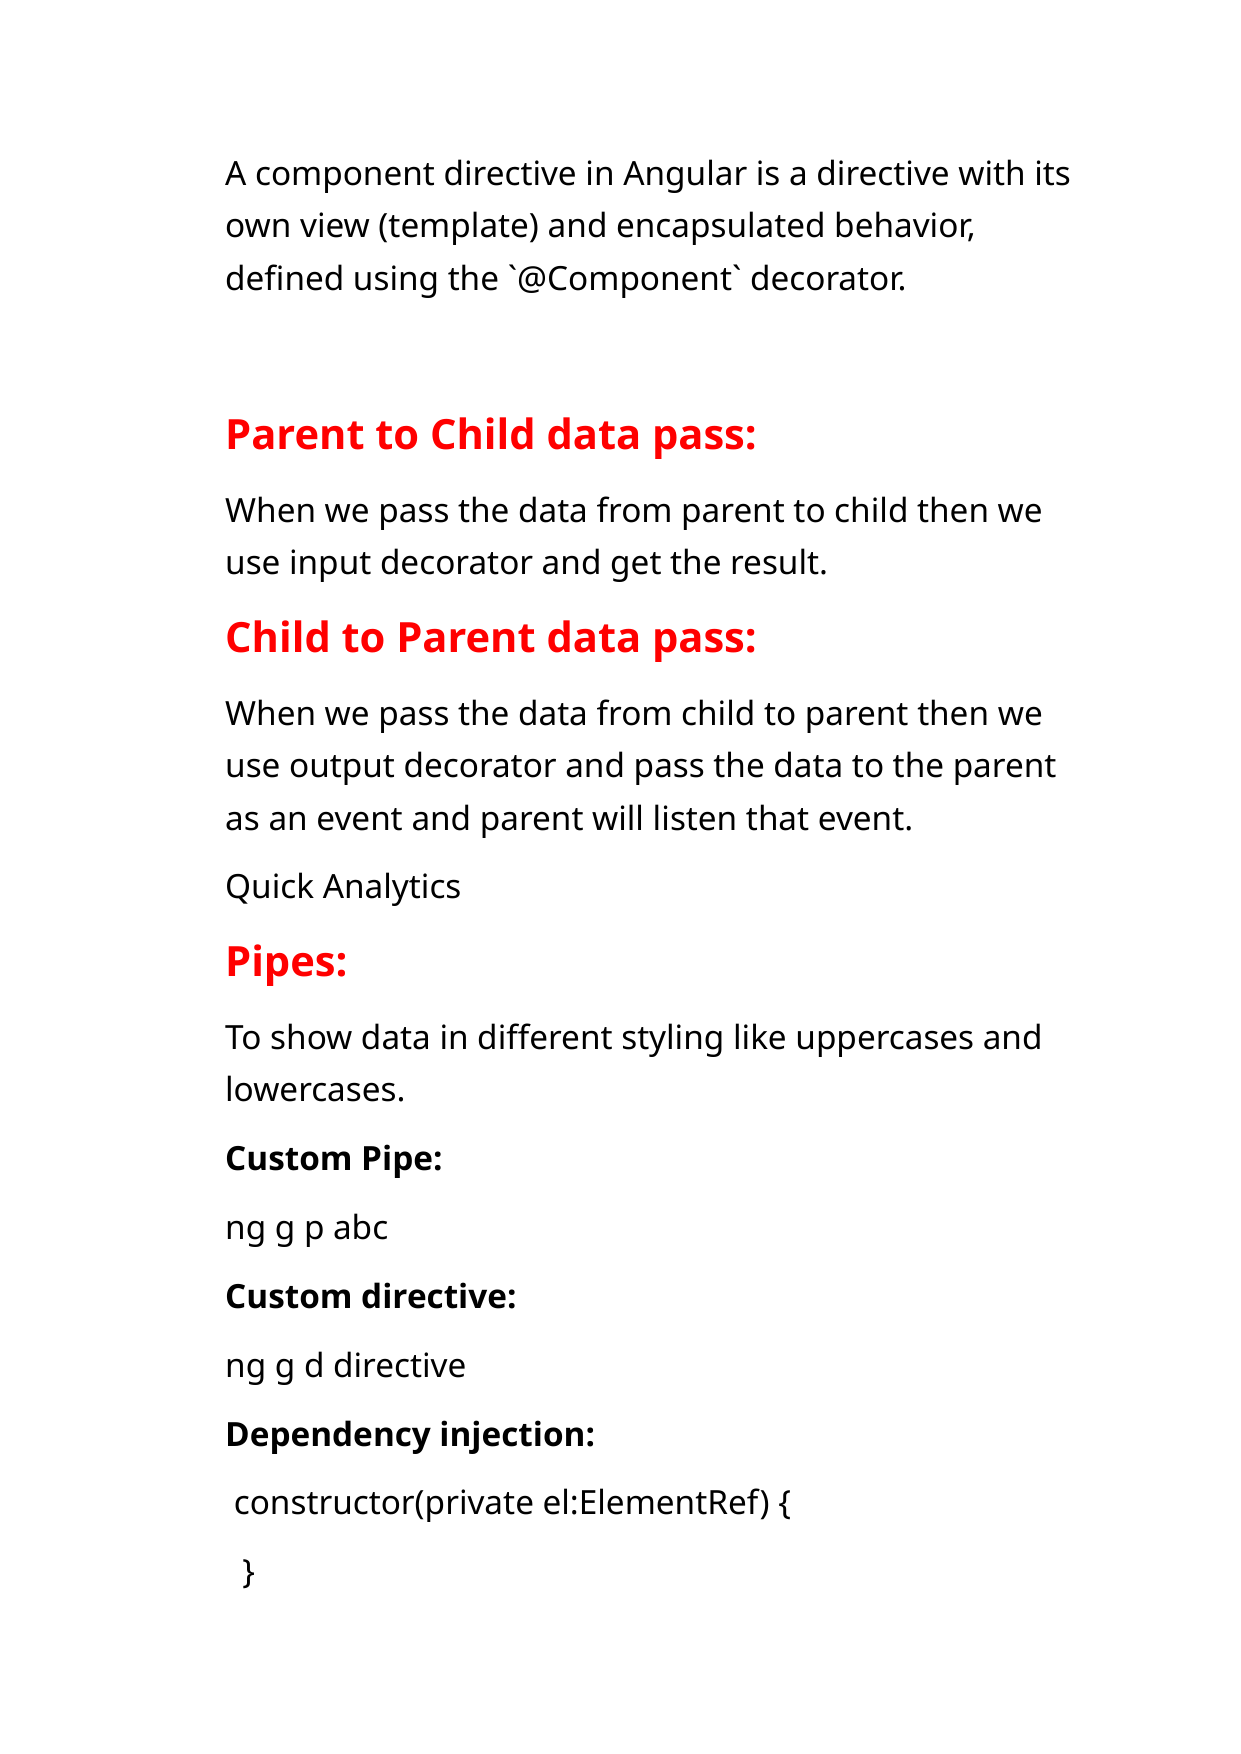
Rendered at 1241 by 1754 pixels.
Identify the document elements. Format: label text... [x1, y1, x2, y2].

text To show data in different styling like uppercases and lowercases. [225, 1014, 1090, 1111]
text Dependency injection: [225, 1410, 1090, 1456]
text When we pass the data from child to parent then we use output decorator and pass the data to the parent as an event and parent will listen that event. [225, 690, 1090, 840]
text } [225, 1548, 1090, 1593]
text constructor(private el:ElementRef) { [225, 1479, 1090, 1524]
text Pipes: [225, 932, 1090, 989]
text When we pass the data from parent to child then we use input decorator and get the result. [225, 487, 1090, 584]
text Child to Parent data pass: [225, 608, 1090, 665]
text Parent to Child data pass: [225, 405, 1090, 462]
text A component directive in Angular is a directive with its own view (template) and encapsulated behavior, defined using the `@Component` decorator. [225, 150, 1090, 300]
text Custom directive: [225, 1273, 1090, 1318]
text Quick Analytics [225, 863, 1090, 908]
text Custom Pipe: [225, 1135, 1090, 1180]
text ng g d directive [225, 1341, 1090, 1387]
text ng g p abc [225, 1204, 1090, 1249]
